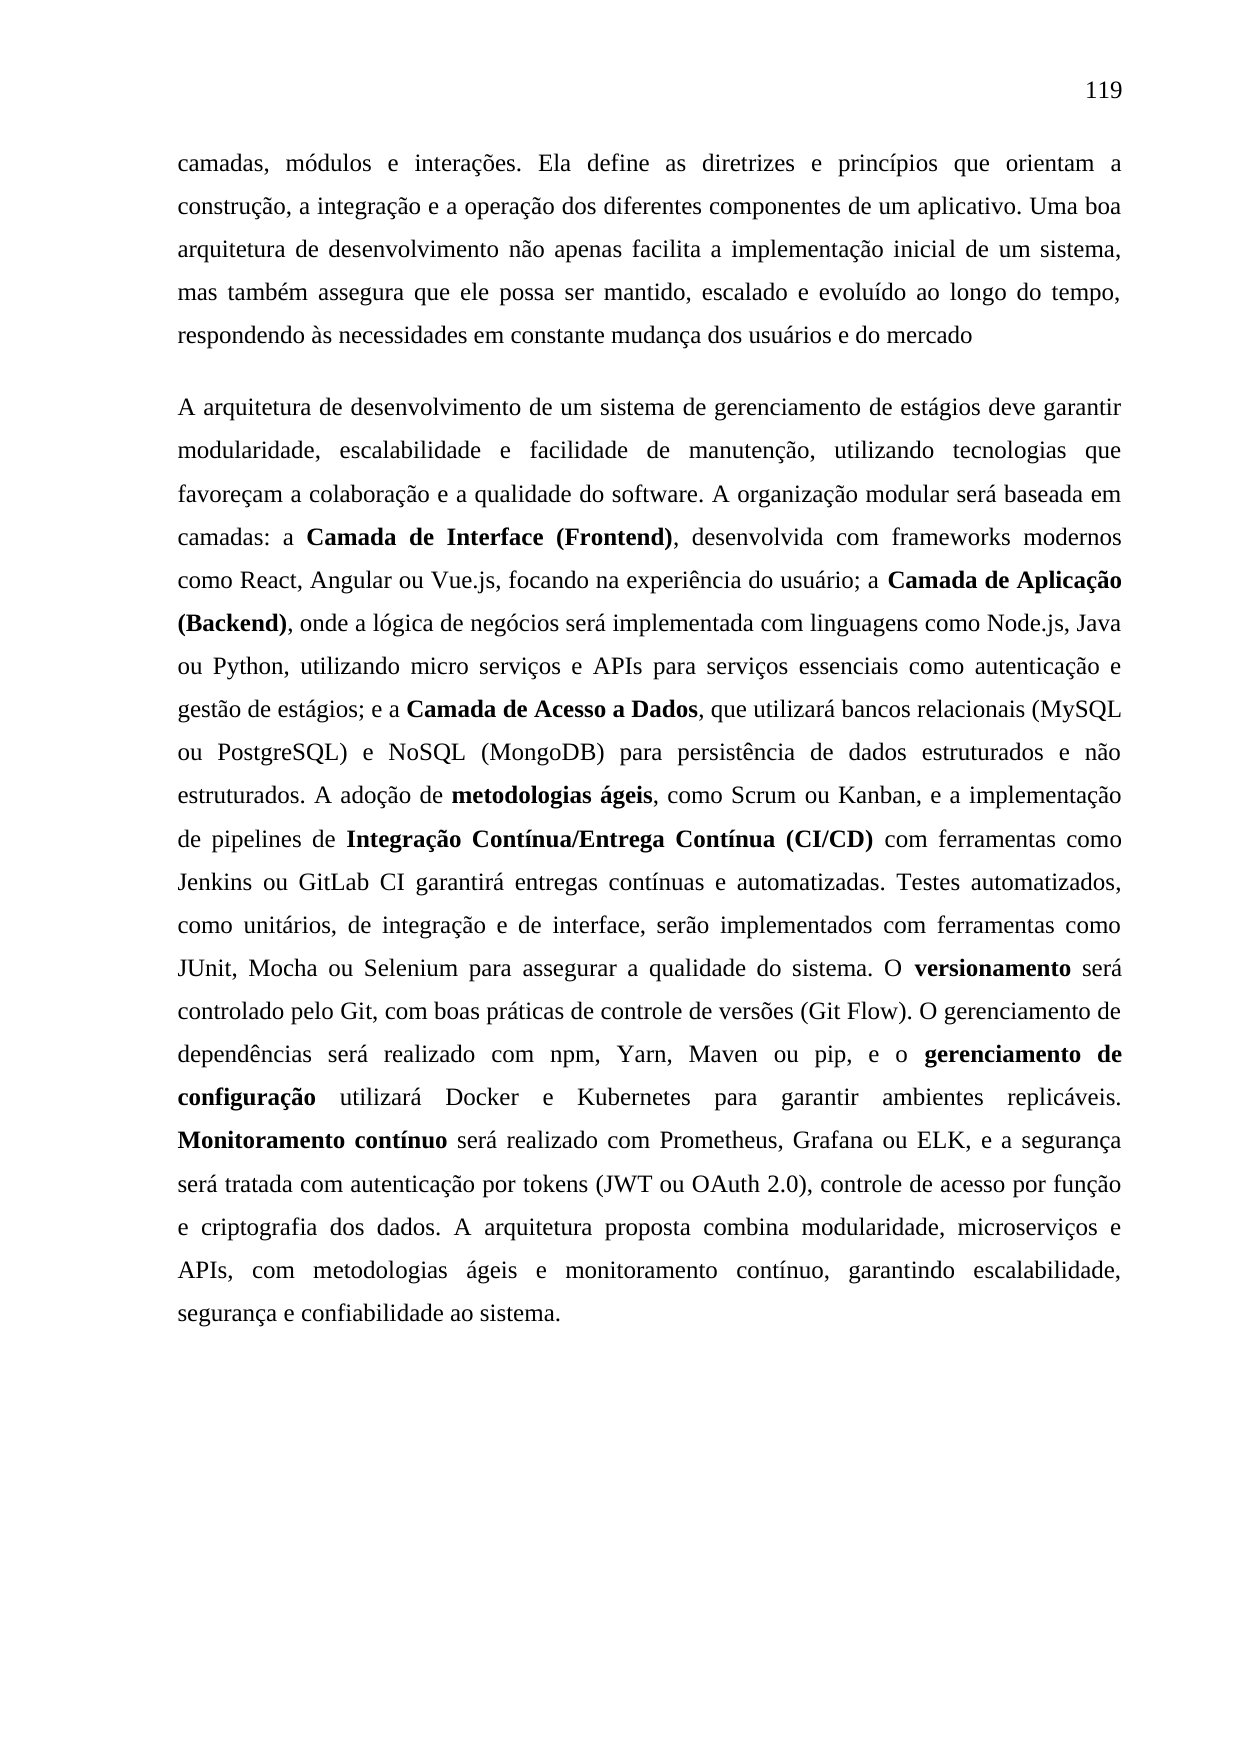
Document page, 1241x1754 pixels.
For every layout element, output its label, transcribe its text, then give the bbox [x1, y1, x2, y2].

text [177, 148, 1122, 349]
text A arquitetura de desenvolvimento de um sistema de gerenciamento de estágios deve garantir modularidade, escalabilidade e facilidade de manutenção, utilizando tecnologias que favoreçam a colaboração e a qualidade do software. A organização modular será baseada em camadas: a Camada de Interface (Frontend), desenvolvida com frameworks modernos como React, Angular ou Vue.js, focando na experiência do usuário; a Camada de Aplicação (Backend), onde a lógica de negócios será implementada com linguagens como Node.js, Java ou Python, utilizando micro serviços e APIs para serviços essenciais como autenticação e gestão de estágios; e a Camada de Acesso a Dados, que utilizará bancos relacionais (MySQL ou PostgreSQL) e NoSQL (MongoDB) para persistência de dados estruturados e não estruturados. A adoção de metodologias ágeis, como Scrum ou Kanban, e a implementação de pipelines de Integração Contínua/Entrega Contínua (CI/CD) com ferramentas como Jenkins ou GitLab CI garantirá entregas contínuas e automatizadas. Testes automatizados, como unitários, de integração e de interface, serão implementados com ferramentas como JUnit, Mocha ou Selenium para assegurar a qualidade do sistema. O versionamento será controlado pelo Git, com boas práticas de controle de versões (Git Flow). O gerenciamento de dependências será realizado com npm, Yarn, Maven ou pip, e o gerenciamento de configuração utilizará Docker e Kubernetes para garantir ambientes replicáveis. Monitoramento contínuo será realizado com Prometheus, Grafana ou ELK, e a segurança será tratada com autenticação por tokens (JWT ou OAuth 2.0), controle de acesso por função e criptografia dos dados. A arquitetura proposta combina modularidade, microserviços e APIs, com metodologias ágeis e monitoramento contínuo, garantindo escalabilidade, segurança e confiabilidade ao sistema. [177, 392, 1122, 1327]
